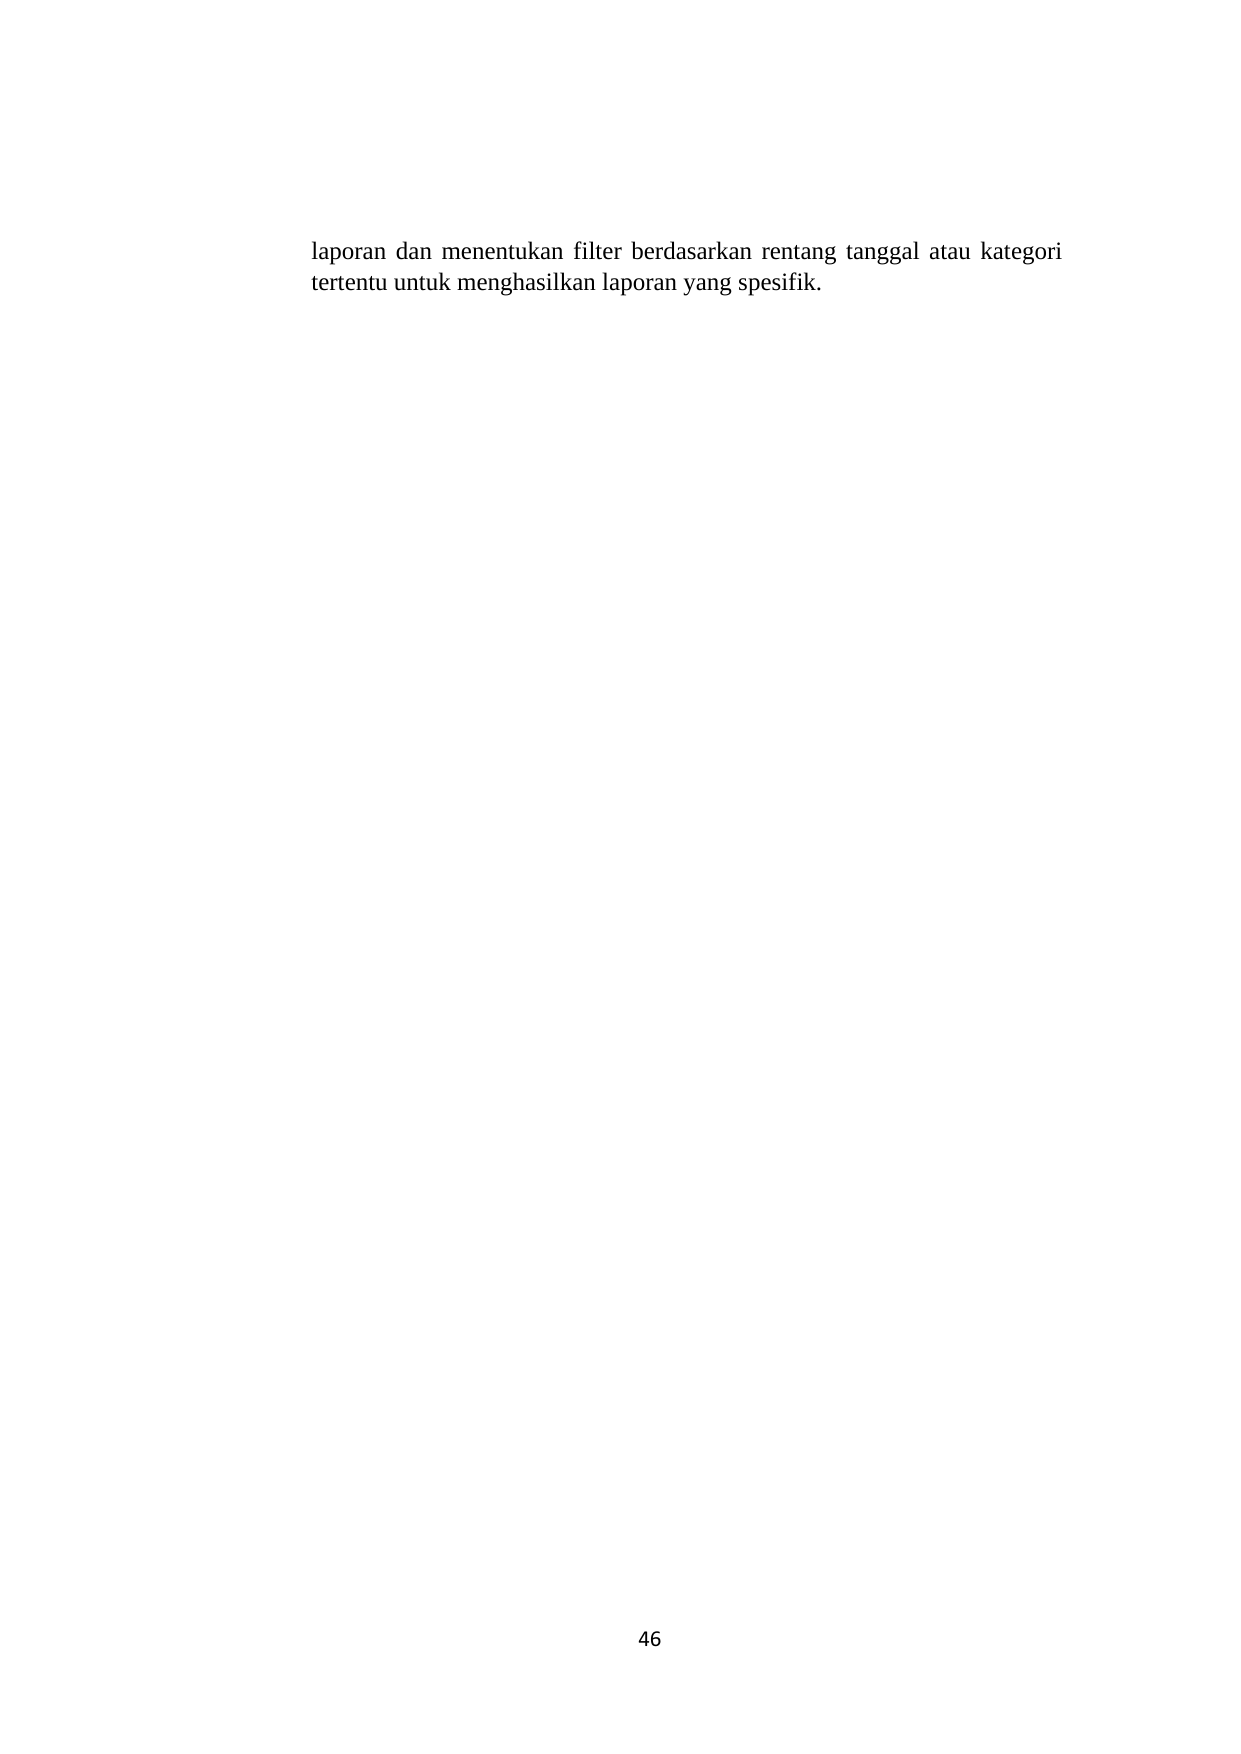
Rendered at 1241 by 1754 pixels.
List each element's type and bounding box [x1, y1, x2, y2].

text [311, 236, 1063, 296]
